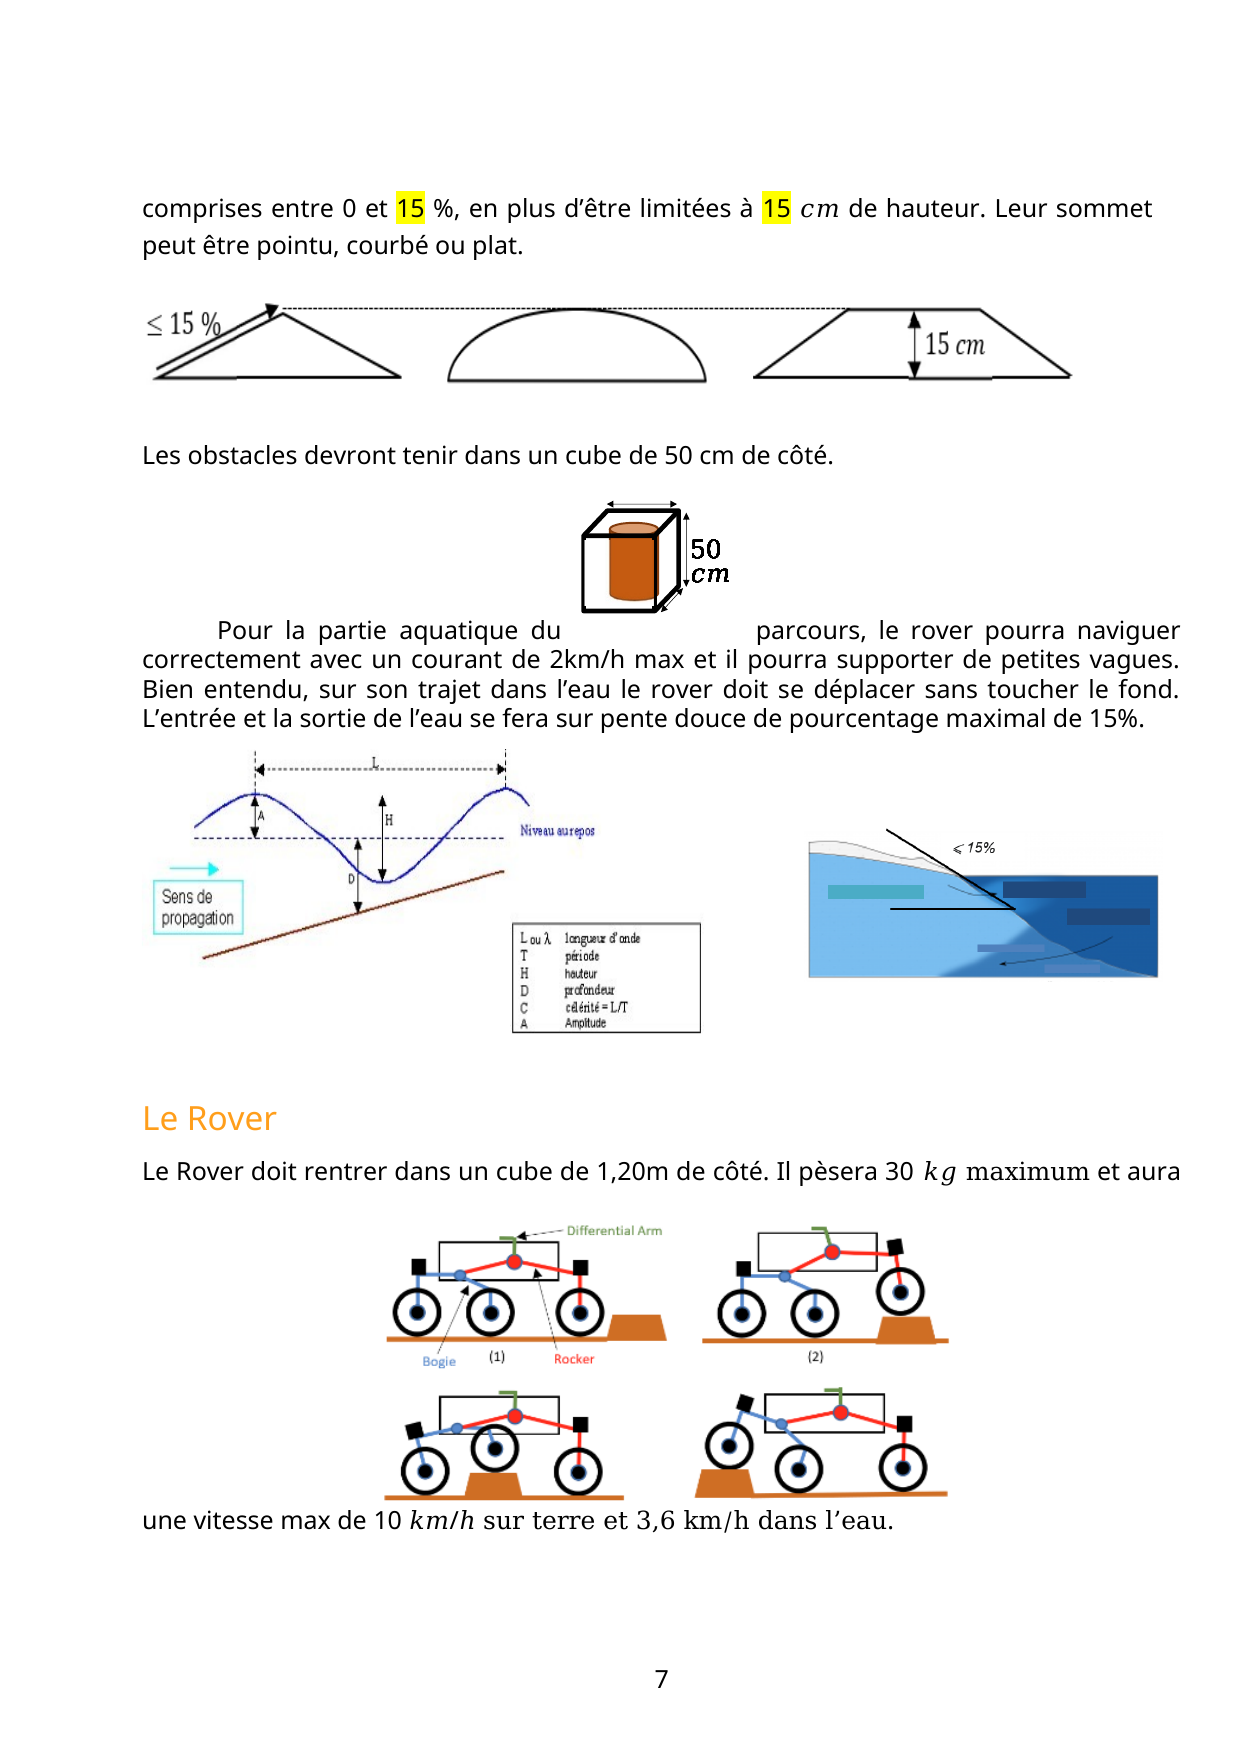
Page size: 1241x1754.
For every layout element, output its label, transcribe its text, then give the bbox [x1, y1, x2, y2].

picture [379, 1217, 950, 1503]
picture [709, 541, 717, 556]
text Les obstacles devront tenir dans un cube de 50 cm de côté. [142, 441, 1181, 471]
picture [141, 749, 705, 1036]
picture [132, 266, 1096, 424]
picture [584, 540, 654, 606]
text Pour la partie aquatique du parcours, le rover pourra naviguer correctement avec un courant de 2km/h max et il pourra supporter de petites vagues. Bien entendu, sur son trajet dans l’eau le rover doit se déplacer sans toucher le fond. L’entrée et la sortie de l’eau se fera sur pente douce de pourcentage maximal de 15%. [142, 616, 1181, 733]
picture [793, 801, 1182, 1007]
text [142, 191, 1153, 261]
subtitle Le Rover [142, 1095, 1181, 1141]
picture [687, 538, 735, 556]
